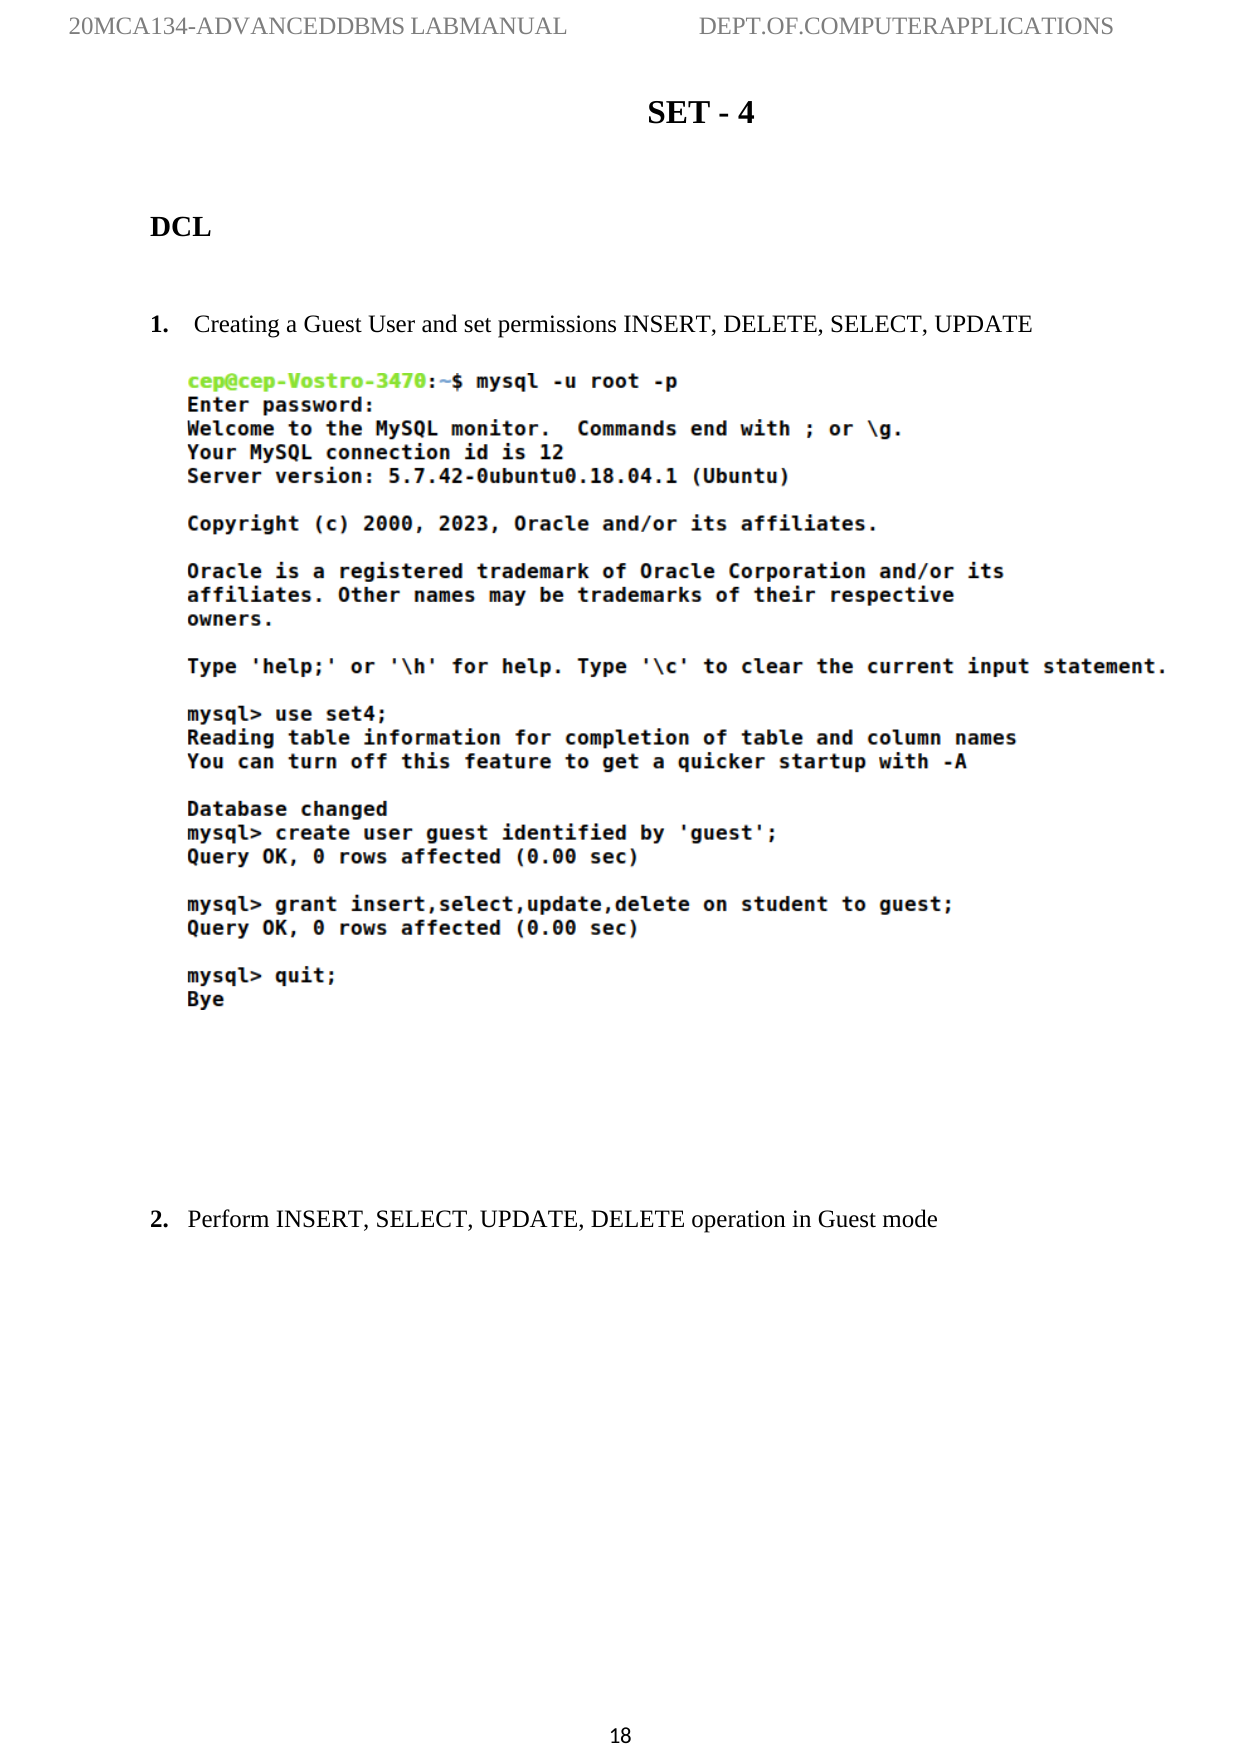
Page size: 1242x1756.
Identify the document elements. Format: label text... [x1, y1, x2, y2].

text DCL [150, 209, 1197, 243]
list Perform INSERT, SELECT, UPDATE, DELETE operation in Guest mode [150, 1204, 1197, 1233]
list Creating a Guest User and set permissions INSERT, DELETE, SELECT, UPDATE [150, 309, 1197, 338]
subtitle SET - 4 [307, 93, 936, 131]
picture [187, 373, 1165, 1010]
